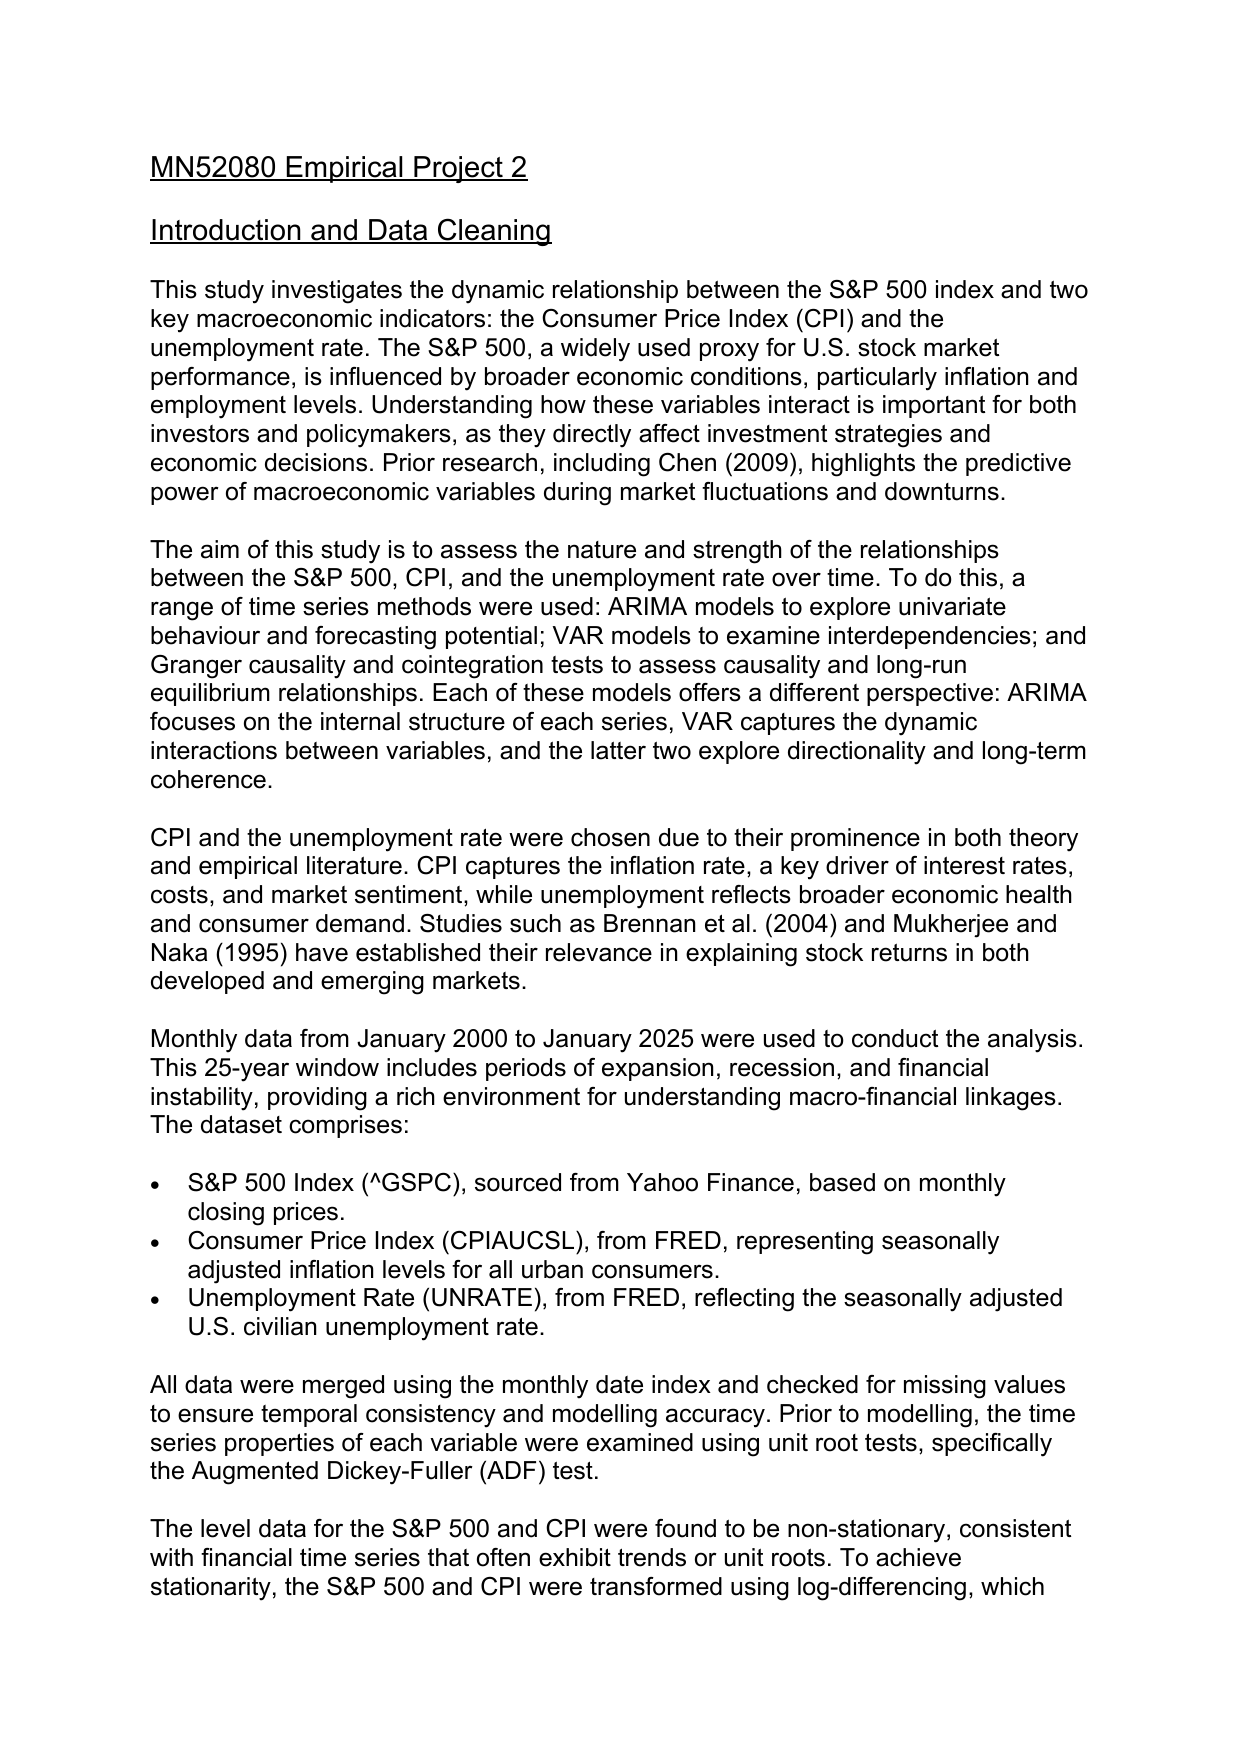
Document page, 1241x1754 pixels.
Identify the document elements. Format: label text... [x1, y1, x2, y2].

text All data were merged using the monthly date index and checked for missing values to ensure temporal consistency and modelling accuracy. Prior to modelling, the time series properties of each variable were examined using unit root tests, specifically the Augmented Dickey-Fuller (ADF) test. [150, 1370, 1090, 1485]
text MN52080 Empirical Project 2 [150, 150, 1090, 183]
list S&P 500 Index (^GSPC), sourced from Yahoo Finance, based on monthly closing prices. [150, 1168, 1090, 1226]
text Monthly data from January 2000 to January 2025 were used to conduct the analysis. This 25-year window includes periods of expansion, recession, and financial instability, providing a rich environment for understanding macro-financial linkages. The dataset comprises: [150, 1024, 1090, 1139]
text This study investigates the dynamic relationship between the S&P 500 index and two key macroeconomic indicators: the Consumer Price Index (CPI) and the unemployment rate. The S&P 500, a widely used proxy for U.S. stock market performance, is influenced by broader economic conditions, particularly inflation and employment levels. Understanding how these variables interact is important for both investors and policymakers, as they directly affect investment strategies and economic decisions. Prior research, including Chen (2009), highlights the predictive power of macroeconomic variables during market fluctuations and downturns. [150, 275, 1090, 505]
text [150, 1514, 1090, 1600]
list Unemployment Rate (UNRATE), from FRED, reflecting the seasonally adjusted U.S. civilian unemployment rate. [150, 1283, 1090, 1341]
list Consumer Price Index (CPIAUCSL), from FRED, representing seasonally adjusted inflation levels for all urban consumers. [150, 1226, 1090, 1283]
text Introduction and Data Cleaning [150, 213, 1090, 246]
text CPI and the unemployment rate were chosen due to their prominence in both theory and empirical literature. CPI captures the inflation rate, a key driver of interest rates, costs, and market sentiment, while unemployment reflects broader economic health and consumer demand. Studies such as Brennan et al. (2004) and Mukherjee and Naka (1995) have established their relevance in explaining stock returns in both developed and emerging markets. [150, 822, 1090, 995]
text The aim of this study is to assess the nature and strength of the relationships between the S&P 500, CPI, and the unemployment rate over time. To do this, a range of time series methods were used: ARIMA models to explore univariate behaviour and forecasting potential; VAR models to examine interdependencies; and Granger causality and cointegration tests to assess causality and long-run equilibrium relationships. Each of these models offers a different perspective: ARIMA focuses on the internal structure of each series, VAR captures the dynamic interactions between variables, and the latter two explore directionality and long-term coherence. [150, 534, 1090, 793]
